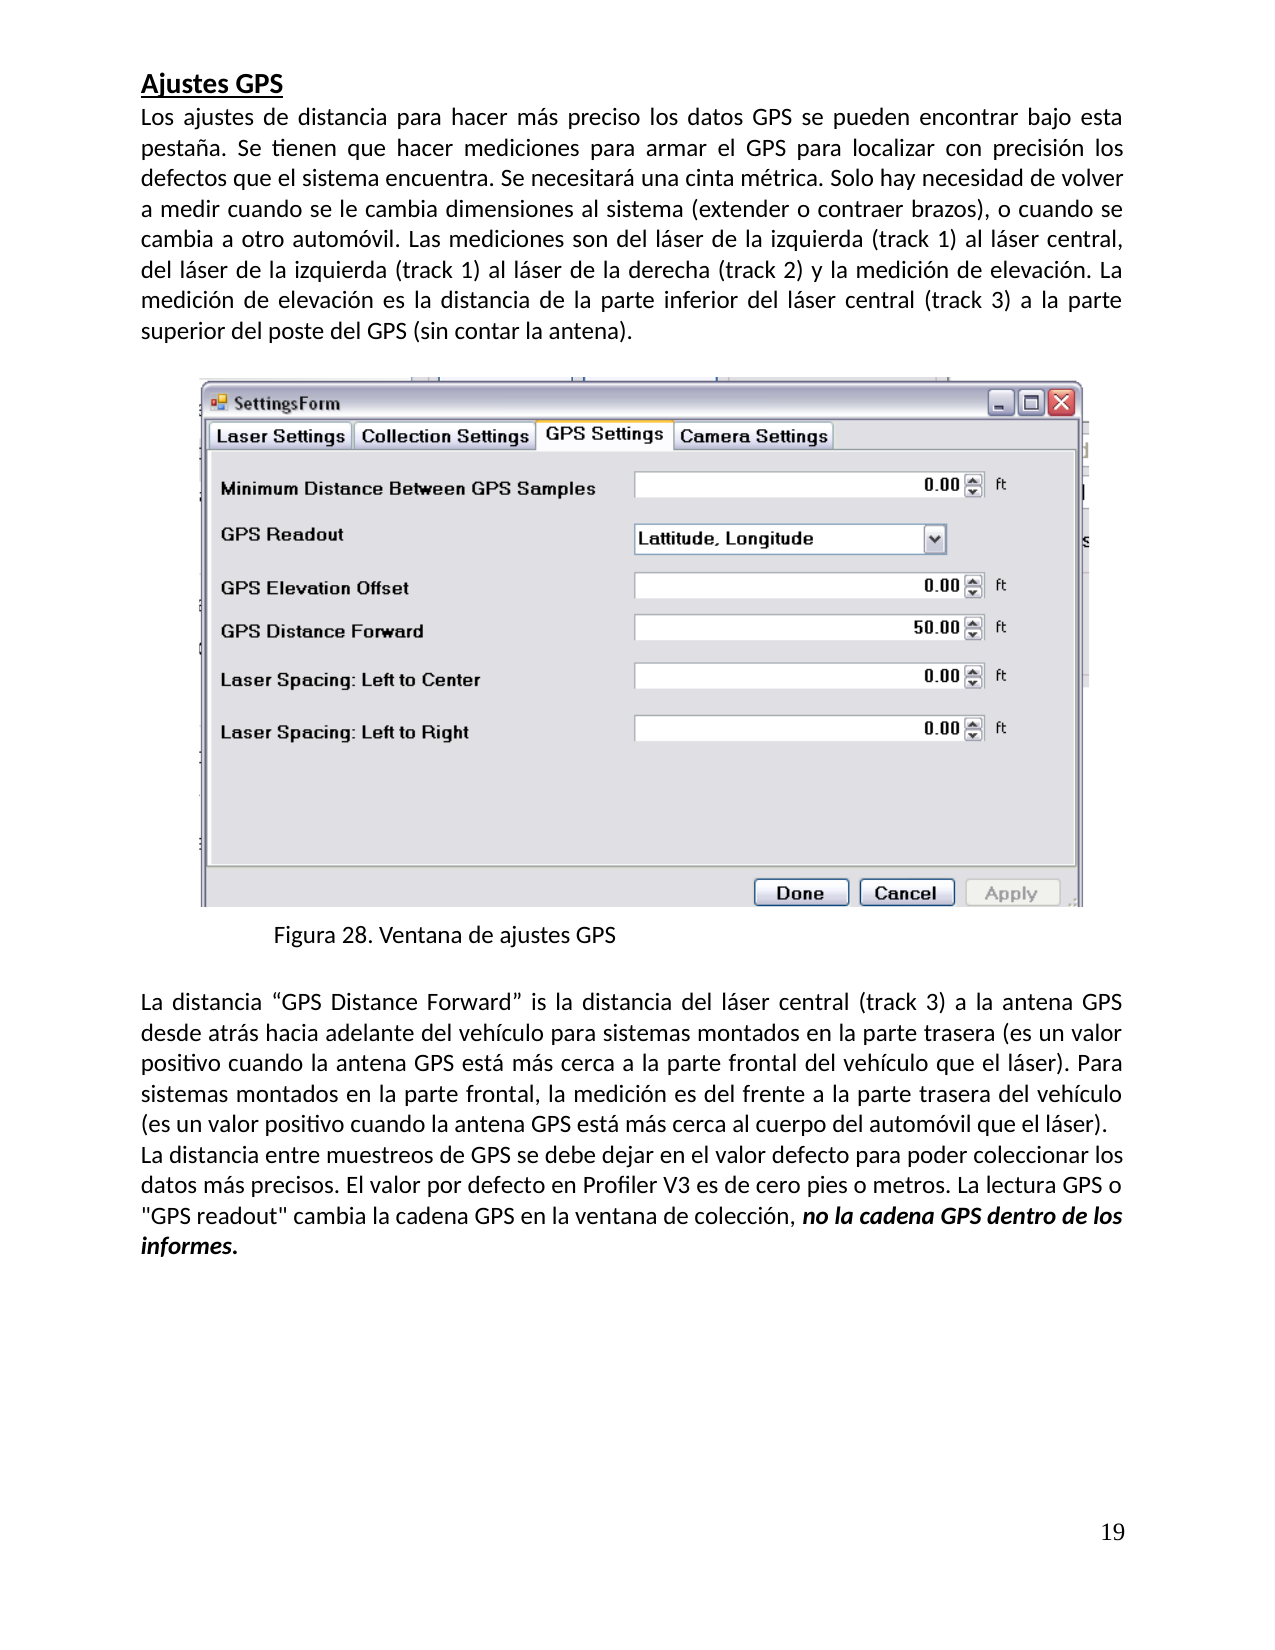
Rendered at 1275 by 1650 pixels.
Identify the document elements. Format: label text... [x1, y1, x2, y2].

text La distancia entre muestreos de GPS se debe dejar en el valor defecto para poder coleccionar los datos más precisos. El valor por defecto en Profiler V3 es de cero pies o metros. La lectura GPS o "GPS readout" cambia la cadena GPS en la ventana de colección, no la cadena GPS dentro de los informes. [141, 829, 1125, 951]
picture [198, 67, 1093, 600]
text La distancia “GPS Distance Forward” is la distancia del láser central (track 3) a la antena GPS desde atrás hacia adelante del vehículo para sistemas montados en la parte trasera (es un valor positivo cuando la antena GPS está más cerca a la parte frontal del vehículo que el láser). Para sistemas montados en la parte frontal, la medición es del frente a la parte trasera del vehículo (es un valor positivo cuando la antena GPS está más cerca al cuerpo del automóvil que el láser). [141, 676, 1125, 829]
